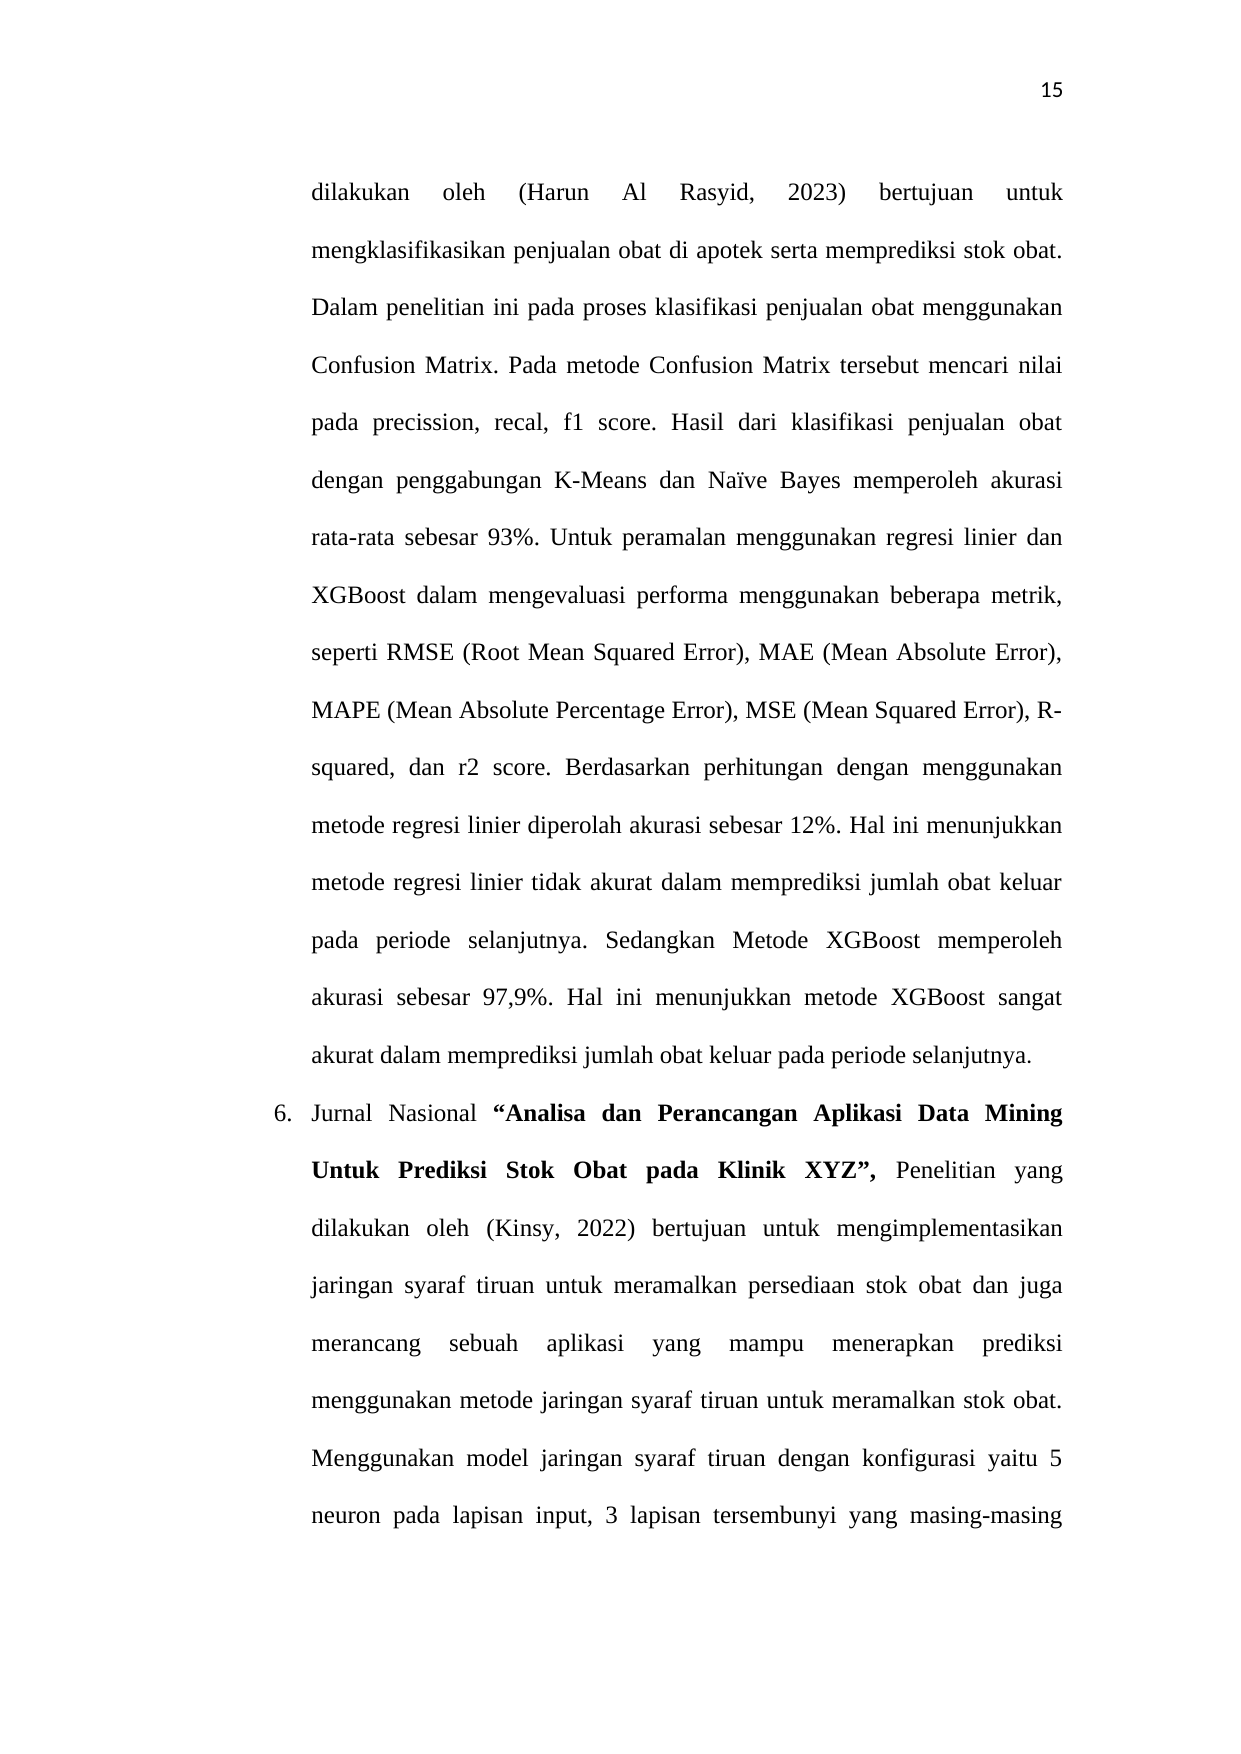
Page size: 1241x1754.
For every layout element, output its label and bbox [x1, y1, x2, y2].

list [274, 177, 1063, 1069]
list [274, 1098, 1063, 1529]
